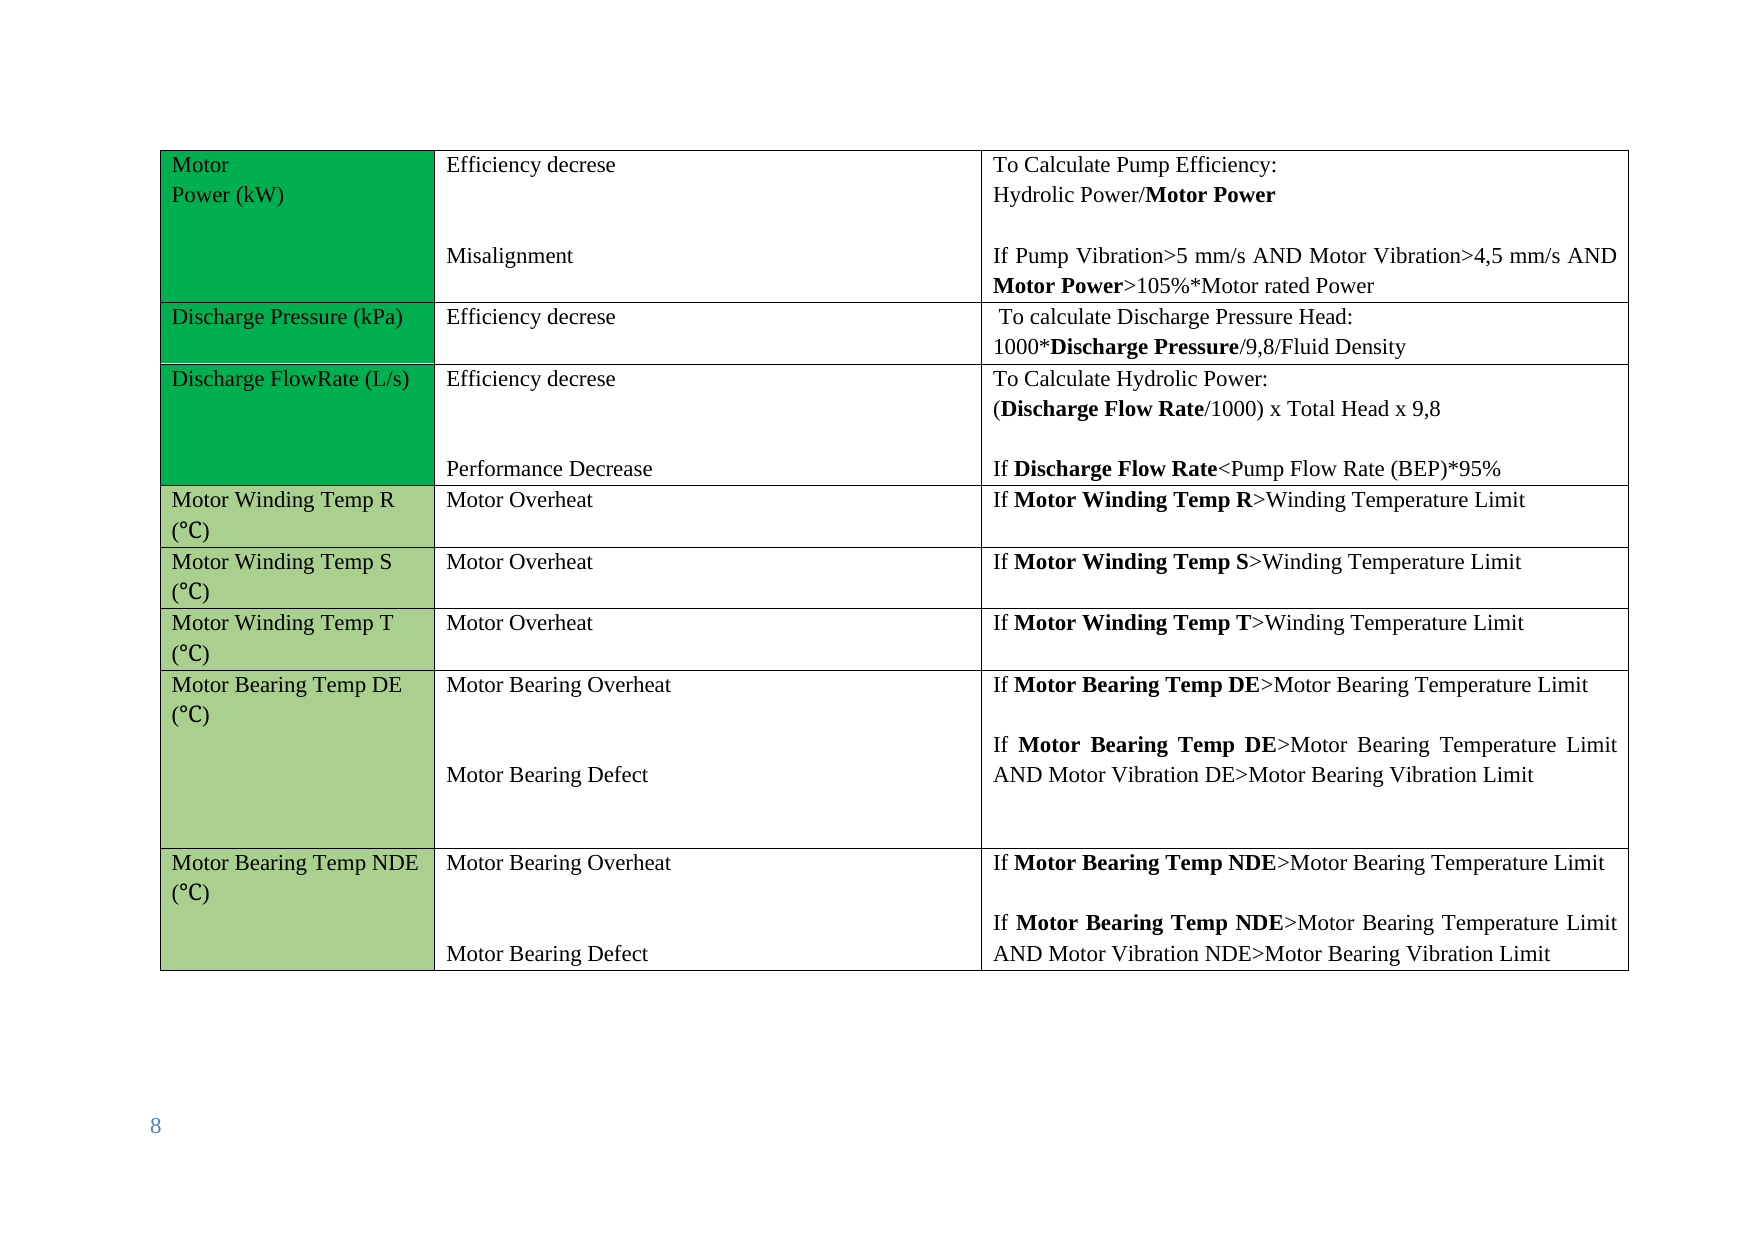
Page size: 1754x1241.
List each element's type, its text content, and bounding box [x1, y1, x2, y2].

table_cell Motor Winding Temp S (℃) [161, 548, 434, 608]
table_cell To Calculate Pump Efficiency: Hydrolic Power/Motor Power If Pump Vibration>5 mm/s AND Motor Vibration>4,5 mm/s AND Motor Power>105%*Motor rated Power [982, 151, 1628, 302]
table_cell If Motor Winding Temp T>Winding Temperature Limit [982, 609, 1628, 670]
table_cell If Motor Winding Temp R>Winding Temperature Limit [982, 486, 1628, 547]
table_cell Motor Power (kW) [161, 151, 434, 302]
table_cell Motor Overheat [435, 609, 981, 670]
table_cell Efficiency decrese Misalignment [435, 151, 981, 302]
table_cell Efficiency decrese [435, 303, 981, 363]
table_cell If Motor Bearing Temp DE>Motor Bearing Temperature Limit If Motor Bearing Temp DE>Motor Bearing Temperature Limit AND Motor Vibration DE>Motor Bearing Vibration Limit [982, 671, 1628, 848]
table_cell Motor Bearing Overheat Motor Bearing Defect [435, 671, 981, 848]
table_cell Motor Bearing Temp DE (℃) [161, 671, 434, 848]
table_cell Motor Winding Temp T (℃) [161, 609, 434, 670]
table_cell Motor Bearing Overheat Motor Bearing Defect [435, 849, 981, 970]
table_cell If Motor Winding Temp S>Winding Temperature Limit [982, 548, 1628, 608]
table_cell Discharge Pressure (kPa) [161, 303, 434, 363]
table_cell Motor Overheat [435, 548, 981, 608]
table_cell Motor Bearing Temp NDE (℃) [161, 849, 434, 970]
table_cell To Calculate Hydrolic Power: (Discharge Flow Rate/1000) x Total Head x 9,8 If Discharge Flow Rate<Pump Flow Rate (BEP)*95% [982, 365, 1628, 485]
table_cell To calculate Discharge Pressure Head: 1000*Discharge Pressure/9,8/Fluid Density [982, 303, 1628, 363]
table_cell If Motor Bearing Temp NDE>Motor Bearing Temperature Limit If Motor Bearing Temp NDE>Motor Bearing Temperature Limit AND Motor Vibration NDE>Motor Bearing Vibration Limit [982, 849, 1628, 970]
table_cell Discharge FlowRate (L/s) [161, 365, 434, 485]
table_cell Motor Overheat [435, 486, 981, 547]
table_cell Efficiency decrese Performance Decrease [435, 365, 981, 485]
table_cell Motor Winding Temp R (℃) [161, 486, 434, 547]
